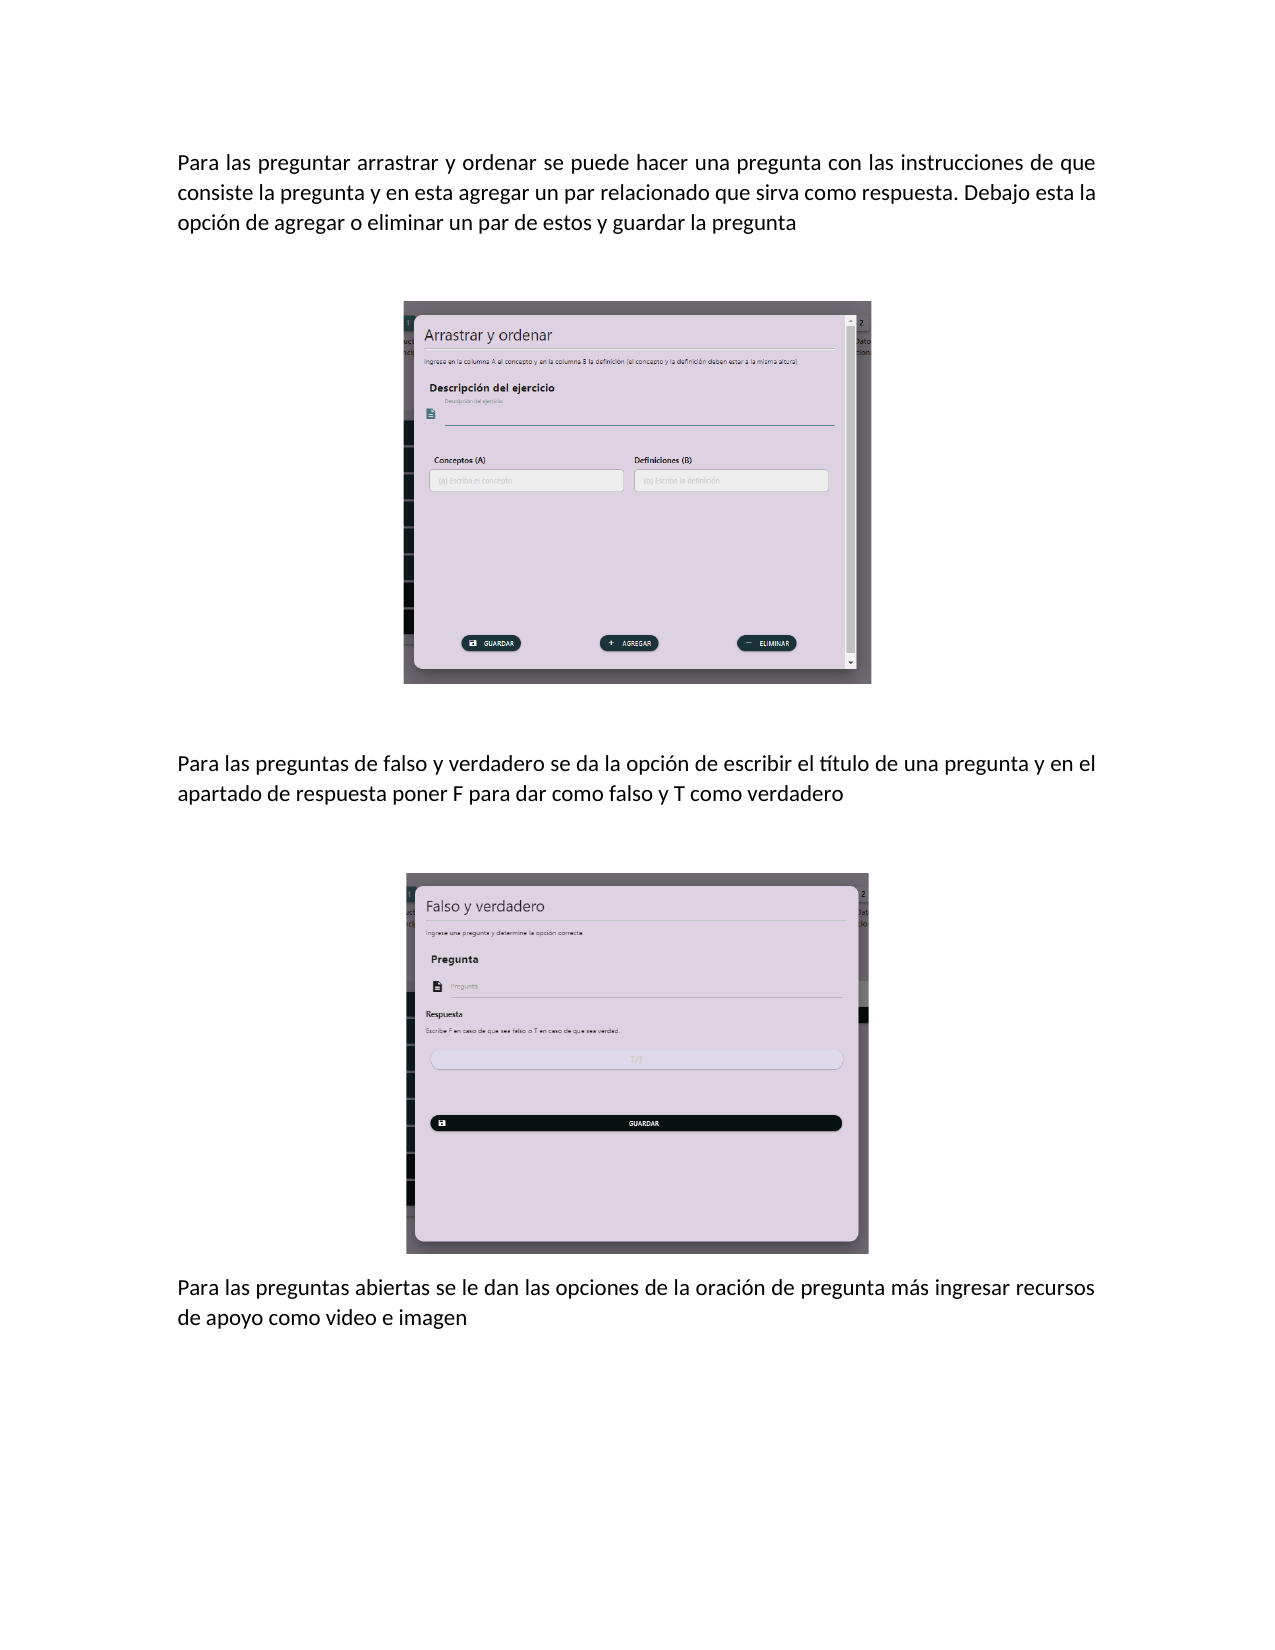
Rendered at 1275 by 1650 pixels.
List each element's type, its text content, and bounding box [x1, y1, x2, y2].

text Para las preguntar arrastrar y ordenar se puede hacer una pregunta con las instrucciones de que consiste la pregunta y en esta agregar un par relacionado que sirva como respuesta. Debajo esta la opción de agregar o eliminar un par de estos y guardar la pregunta [177, 148, 1098, 236]
picture [406, 873, 869, 1254]
text Para las preguntas abiertas se le dan las opciones de la oración de pregunta más ingresar recursos de apoyo como video e imagen [177, 1273, 1098, 1331]
text Para las preguntas de falso y verdadero se da la opción de escribir el título de una pregunta y en el apartado de respuesta poner F para dar como falso y T como verdadero [177, 749, 1098, 807]
picture [403, 301, 872, 684]
